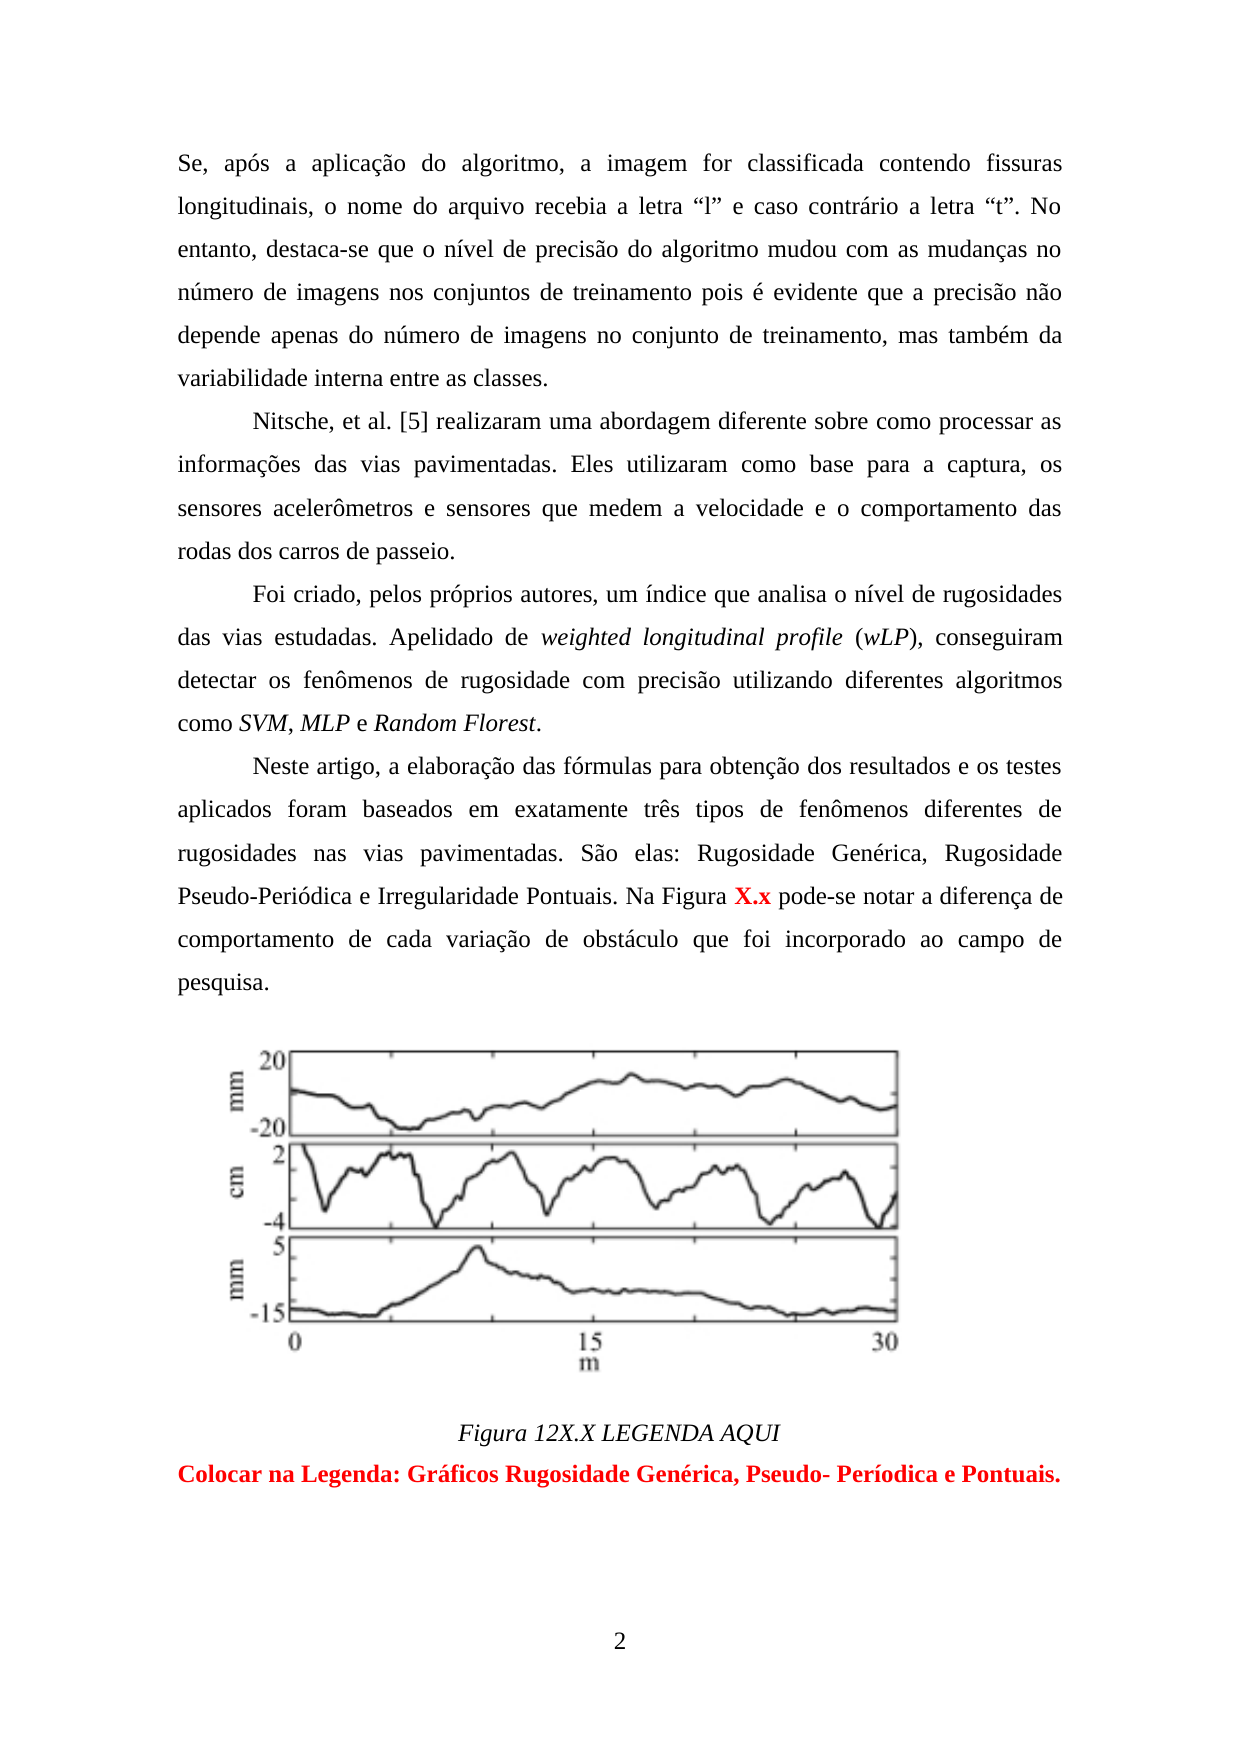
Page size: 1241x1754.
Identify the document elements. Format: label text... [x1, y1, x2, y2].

text Se, após a aplicação do algoritmo, a imagem for classificada contendo fissuras longitudinais, o nome do arquivo recebia a letra “l” e caso contrário a letra “t”. No entanto, destaca-se que o nível de precisão do algoritmo mudou com as mudanças no número de imagens nos conjuntos de treinamento pois é evidente que a precisão não depende apenas do número de imagens no conjunto de treinamento, mas também da variabilidade interna entre as classes. [177, 148, 1063, 392]
text Figura 12X.X LEGENDA AQUI [177, 1418, 1063, 1447]
text Nitsche, et al. [5] realizaram uma abordagem diferente sobre como processar as informações das vias pavimentadas. Eles utilizaram como base para a captura, os sensores acelerômetros e sensores que medem a velocidade e o comportamento das rodas dos carros de passeio. [177, 406, 1063, 564]
text Colocar na Legenda: Gráficos Rugosidade Genérica, Pseudo- Períodica e Pontuais. [177, 1459, 1063, 1488]
text Neste artigo, a elaboração das fórmulas para obtenção dos resultados e os testes aplicados foram baseados em exatamente três tipos de fenômenos diferentes de rugosidades nas vias pavimentadas. São elas: Rugosidade Genérica, Rugosidade Pseudo-Periódica e Irregularidade Pontuais. Na Figura X.x pode-se notar a diferença de comportamento de cada variação de obstáculo que foi incorporado ao campo de pesquisa. [177, 751, 1063, 996]
picture [177, 1010, 998, 1392]
text Foi criado, pelos próprios autores, um índice que analisa o nível de rugosidades das vias estudadas. Apelidado de weighted longitudinal profile (wLP), conseguiram detectar os fenômenos de rugosidade com precisão utilizando diferentes algoritmos como SVM, MLP e Random Florest. [177, 579, 1063, 737]
